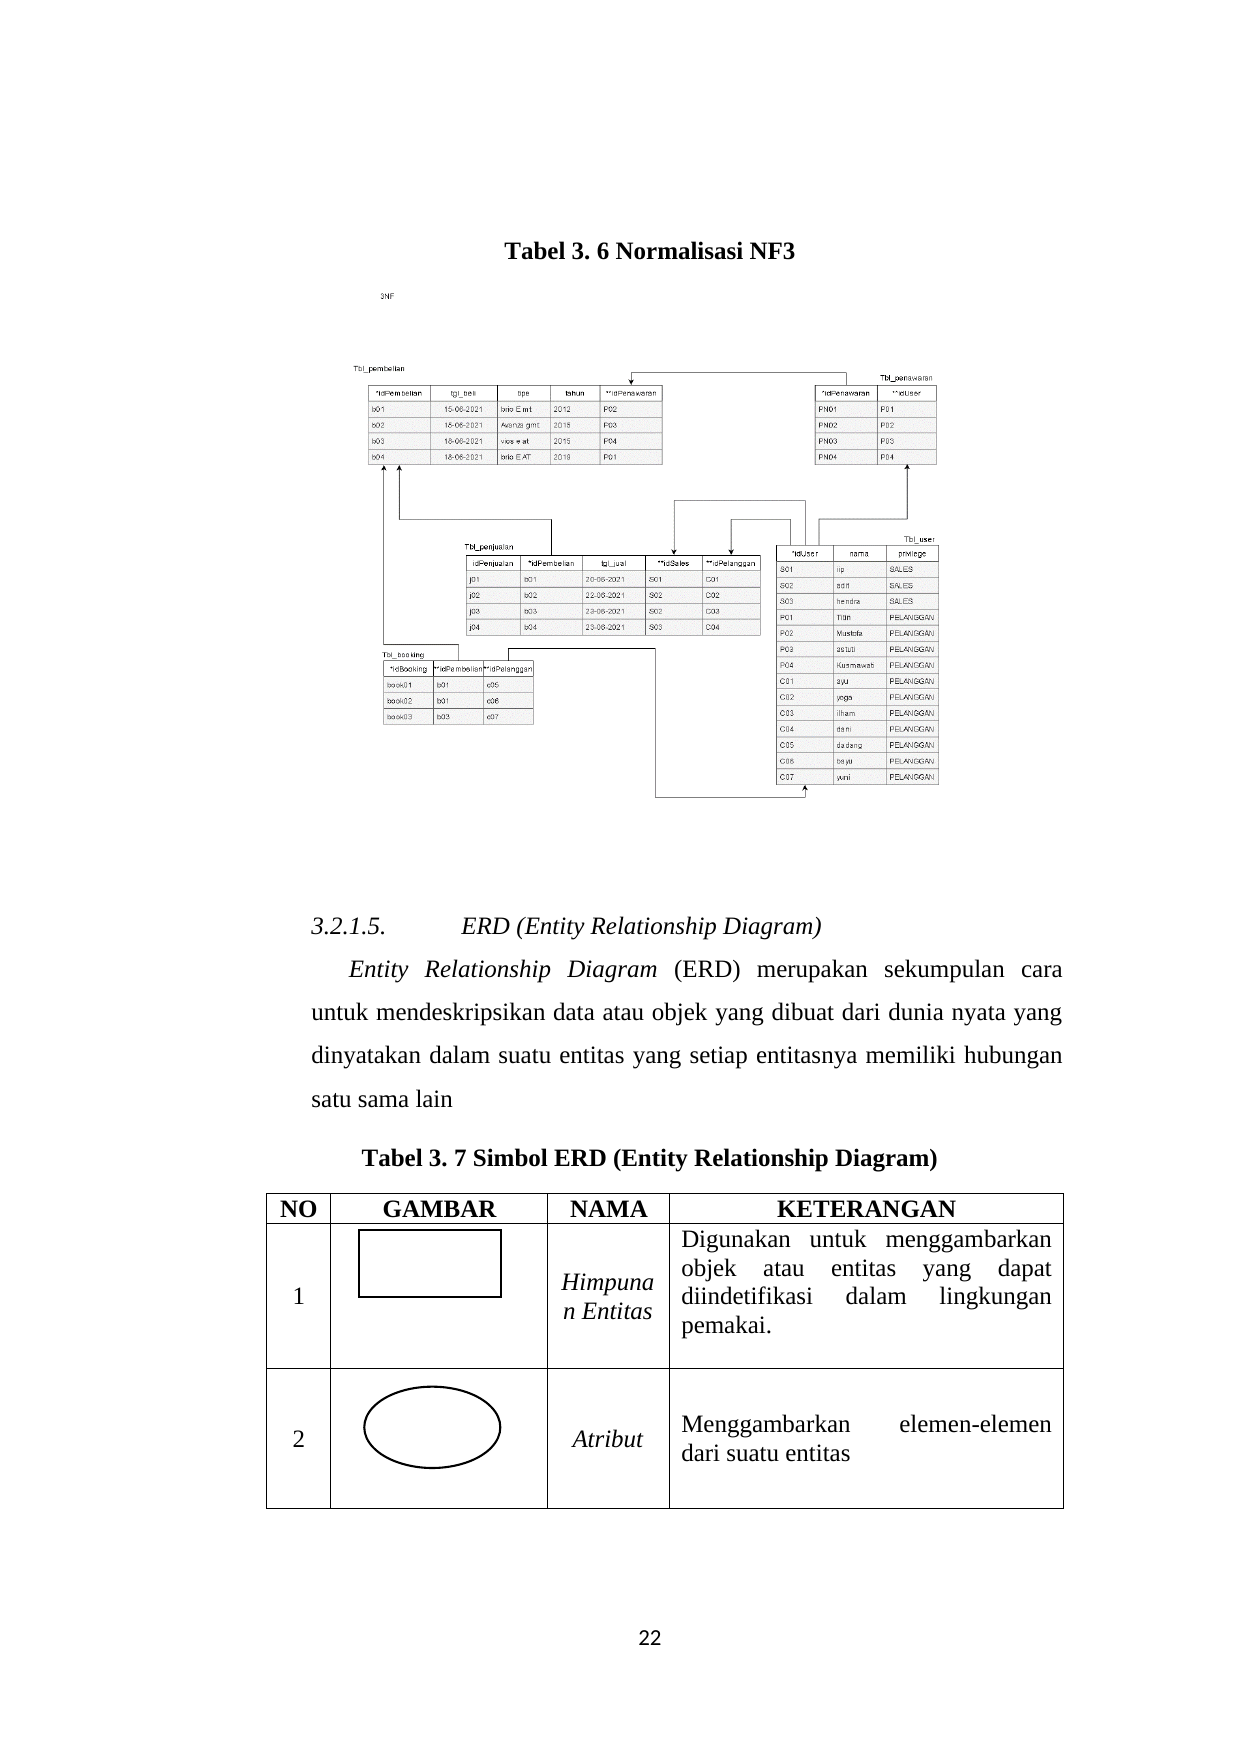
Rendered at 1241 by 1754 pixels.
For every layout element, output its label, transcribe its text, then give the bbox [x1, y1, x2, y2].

table_cell Himpunan Entitas [548, 1224, 669, 1368]
table_header NAMA [548, 1194, 669, 1223]
table_cell [331, 1224, 547, 1368]
table_cell Atribut [548, 1369, 669, 1507]
table_header GAMBAR [331, 1194, 547, 1223]
table_cell [331, 1369, 547, 1507]
table_cell Menggambarkan elemen-elemen dari suatu entitas [670, 1369, 1063, 1507]
subtitle ERD (Entity Relationship Diagram) [311, 911, 1063, 940]
text Tabel 3. 6 Normalisasi NF3 [236, 236, 1063, 265]
text Tabel 3. 7 Simbol ERD (Entity Relationship Diagram) [236, 1143, 1063, 1172]
table_cell Digunakan untuk menggambarkan objek atau entitas yang dapat diindetifikasi dalam lingkungan pemakai. [670, 1224, 1063, 1368]
table_header KETERANGAN [670, 1194, 1063, 1223]
text Entity Relationship Diagram (ERD) merupakan sekumpulan cara untuk mendeskripsikan data atau objek yang dibuat dari dunia nyata yang dinyatakan dalam suatu entitas yang setiap entitasnya memiliki hubungan satu sama lain [311, 954, 1063, 1112]
table_cell 2 [267, 1369, 330, 1507]
table_cell 1 [267, 1224, 330, 1368]
picture [340, 285, 959, 816]
table_header NO [267, 1194, 330, 1223]
